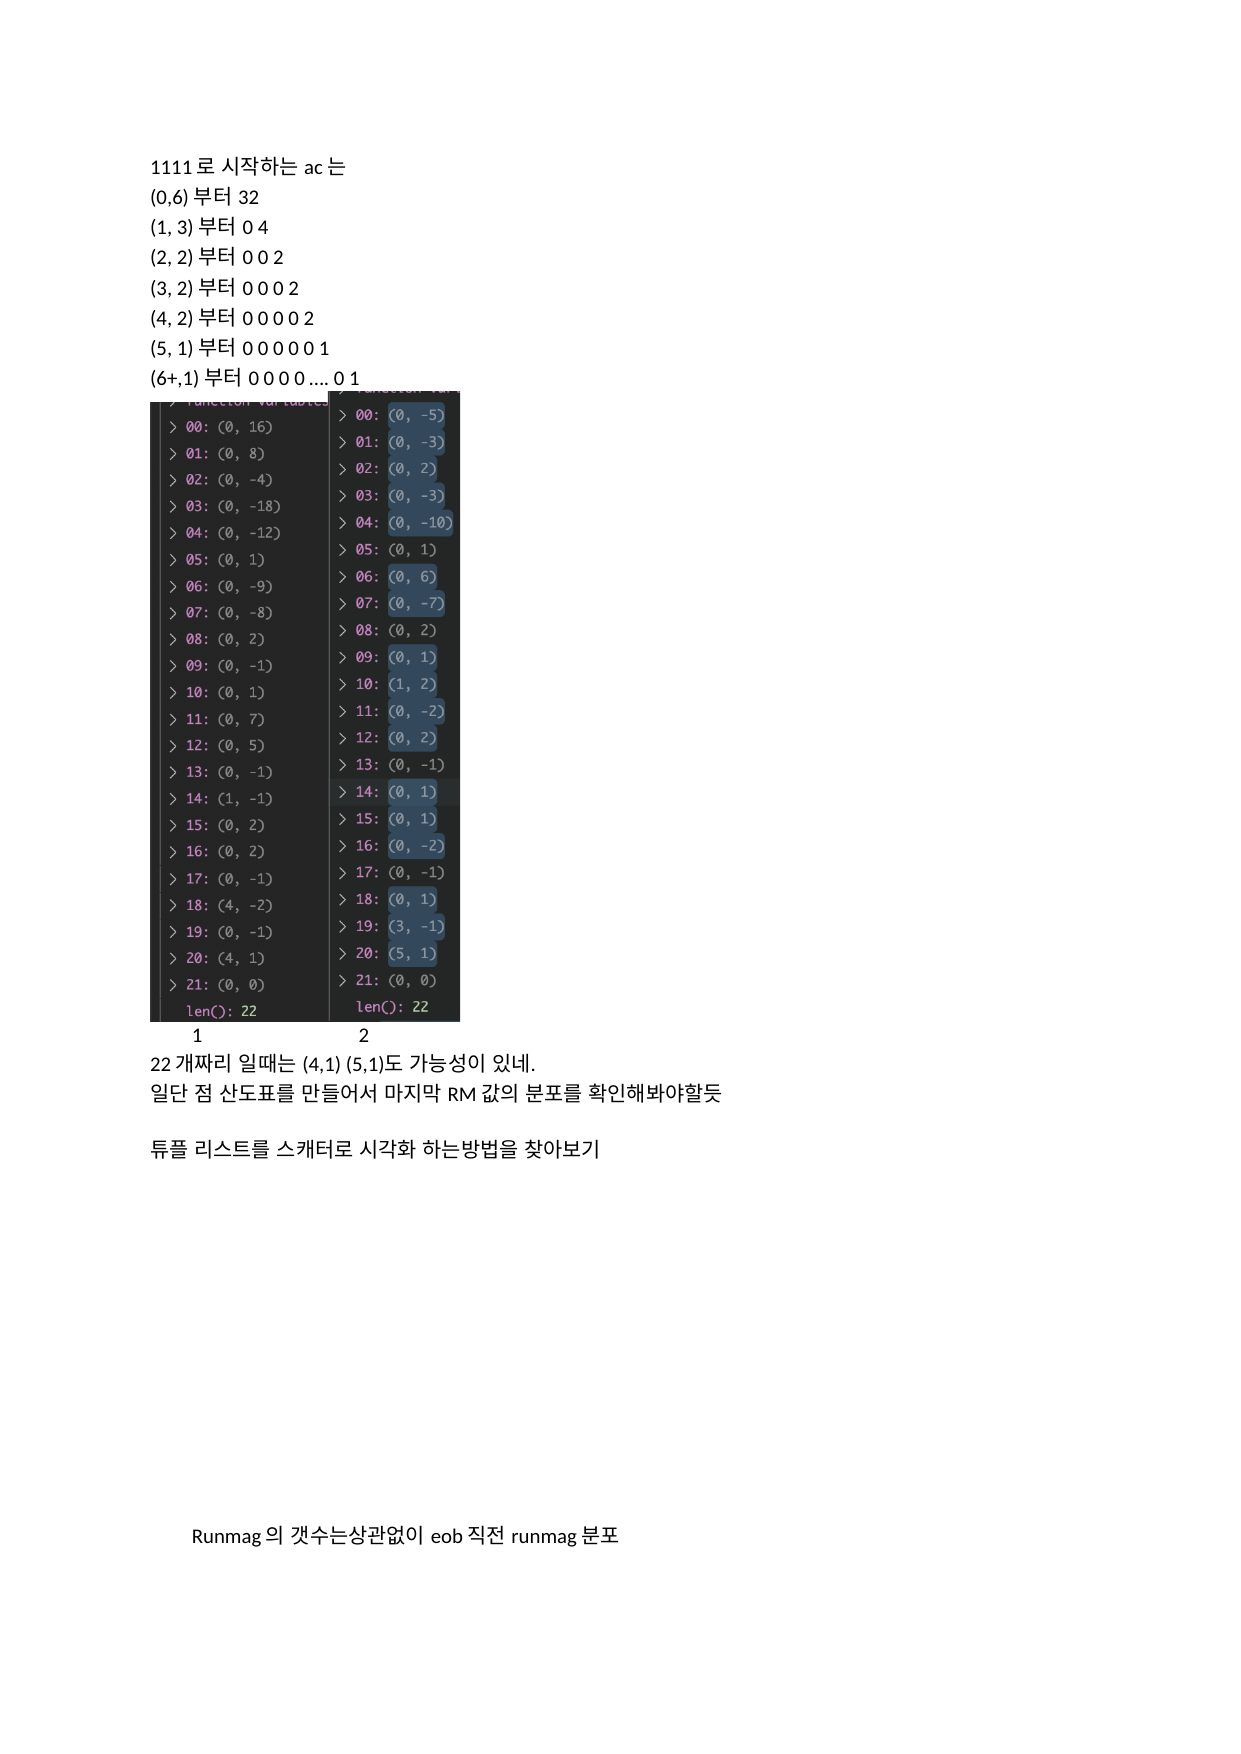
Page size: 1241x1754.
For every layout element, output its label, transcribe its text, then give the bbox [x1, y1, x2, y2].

text 튜플 리스트를 스캐터로 시각화 하는방법을 찾아보기 [150, 1133, 1090, 1163]
text Runmag의 갯수는상관없이 eob직전 runmag 분포 [192, 1519, 1090, 1549]
text (4, 2) 부터 0 0 0 0 2 [150, 301, 1090, 331]
picture [150, 391, 461, 1022]
text (5, 1) 부터 0 0 0 0 0 1 [150, 331, 1090, 361]
list 2 [192, 1022, 1090, 1047]
text 일단 점 산도표를 만들어서 마지막 RM값의 분포를 확인해봐야할듯 [150, 1077, 1090, 1108]
text 22개짜리 일때는 (4,1) (5,1)도 가능성이 있네. [150, 1047, 1090, 1077]
text (6+,1) 부터 0 0 0 0 …. 0 1 [150, 361, 1090, 392]
text (3, 2) 부터 0 0 0 2 [150, 271, 1090, 301]
text (2, 2) 부터 0 0 2 [150, 241, 1090, 271]
text (0,6) 부터 32 [150, 180, 1090, 210]
text 1111로 시작하는 ac는 [150, 150, 1090, 180]
text (1, 3) 부터 0 4 [150, 210, 1090, 241]
